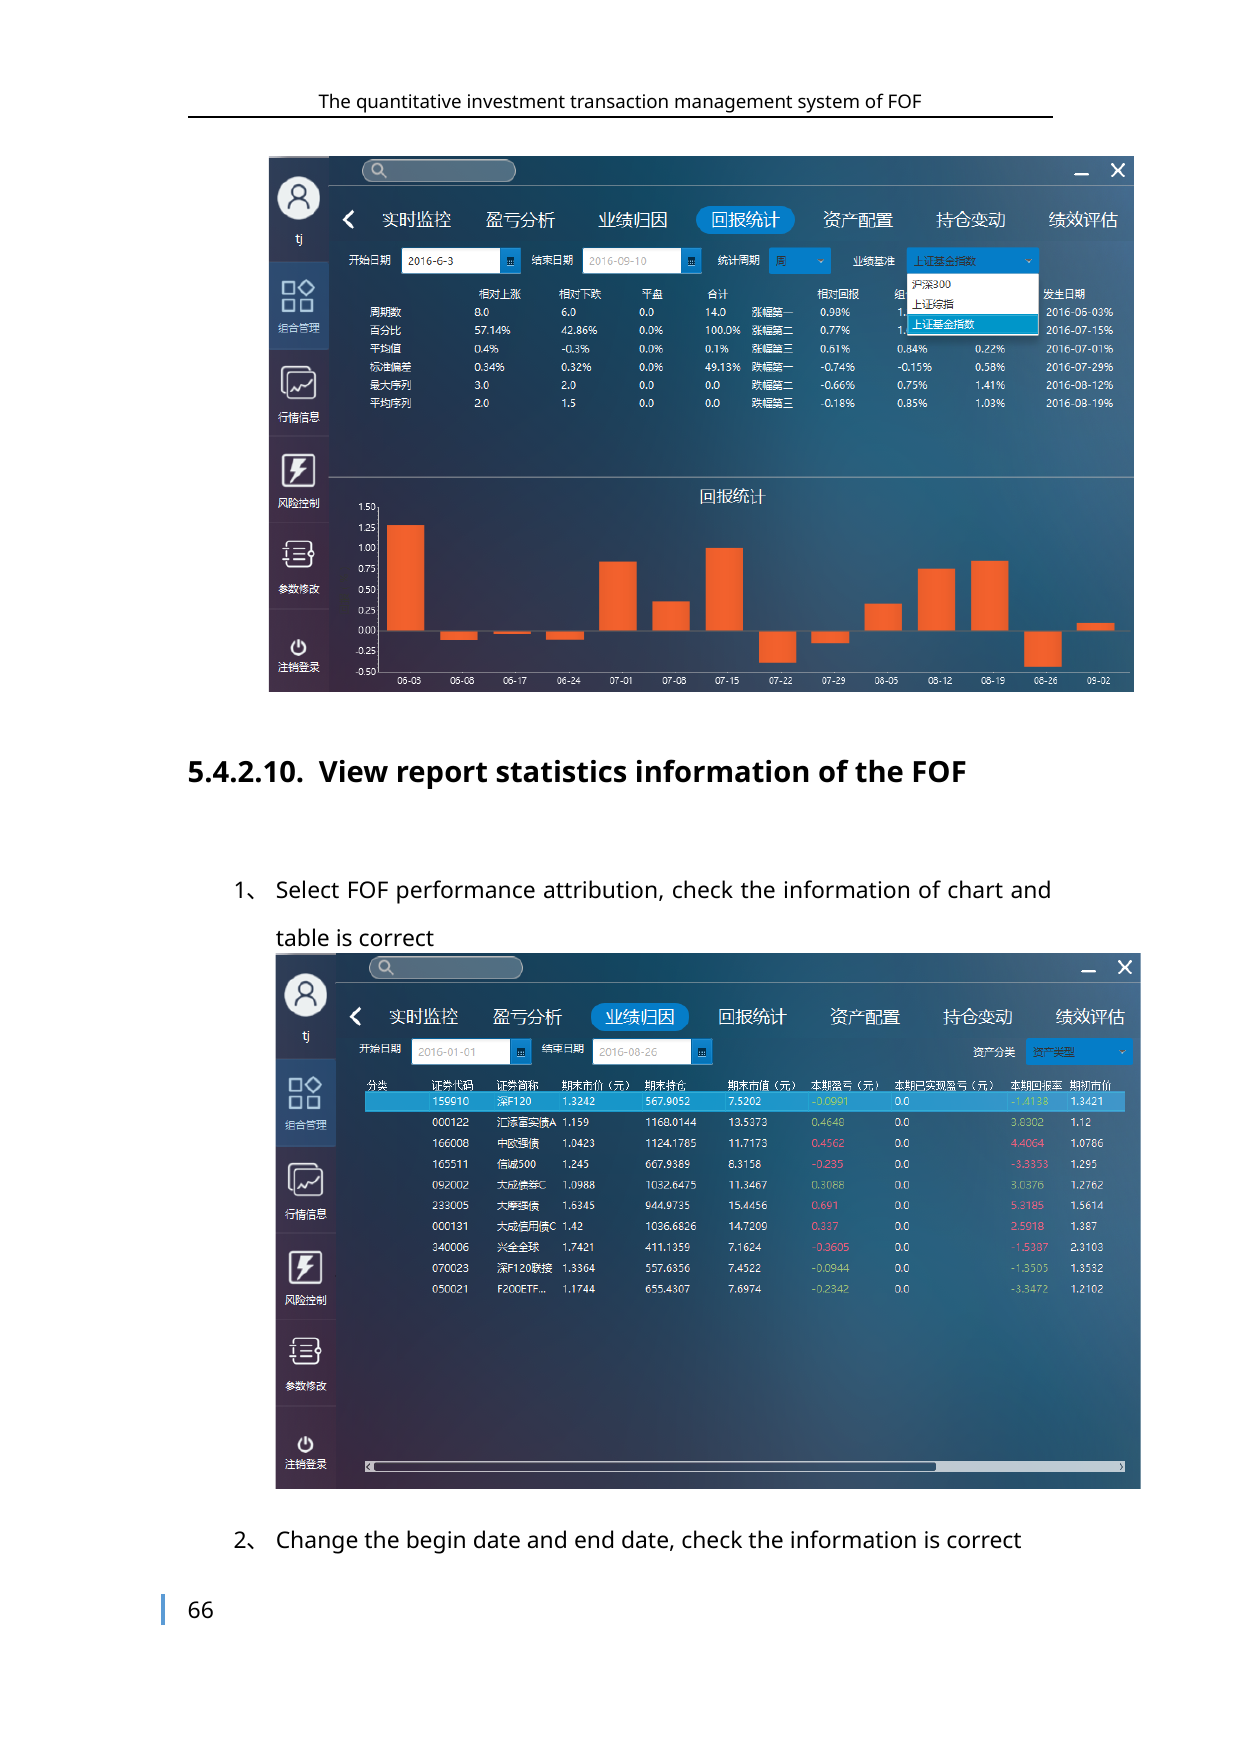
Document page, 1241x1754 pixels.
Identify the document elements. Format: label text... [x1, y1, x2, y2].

picture [268, 156, 1134, 692]
list Change the begin date and end date, check the information is correct [233, 1506, 1053, 1571]
list Select FOF performance attribution, check the information of chart and table is correct [233, 856, 1053, 953]
subtitle View report statistics information of the FOF [187, 738, 1053, 803]
picture [275, 953, 1141, 1489]
